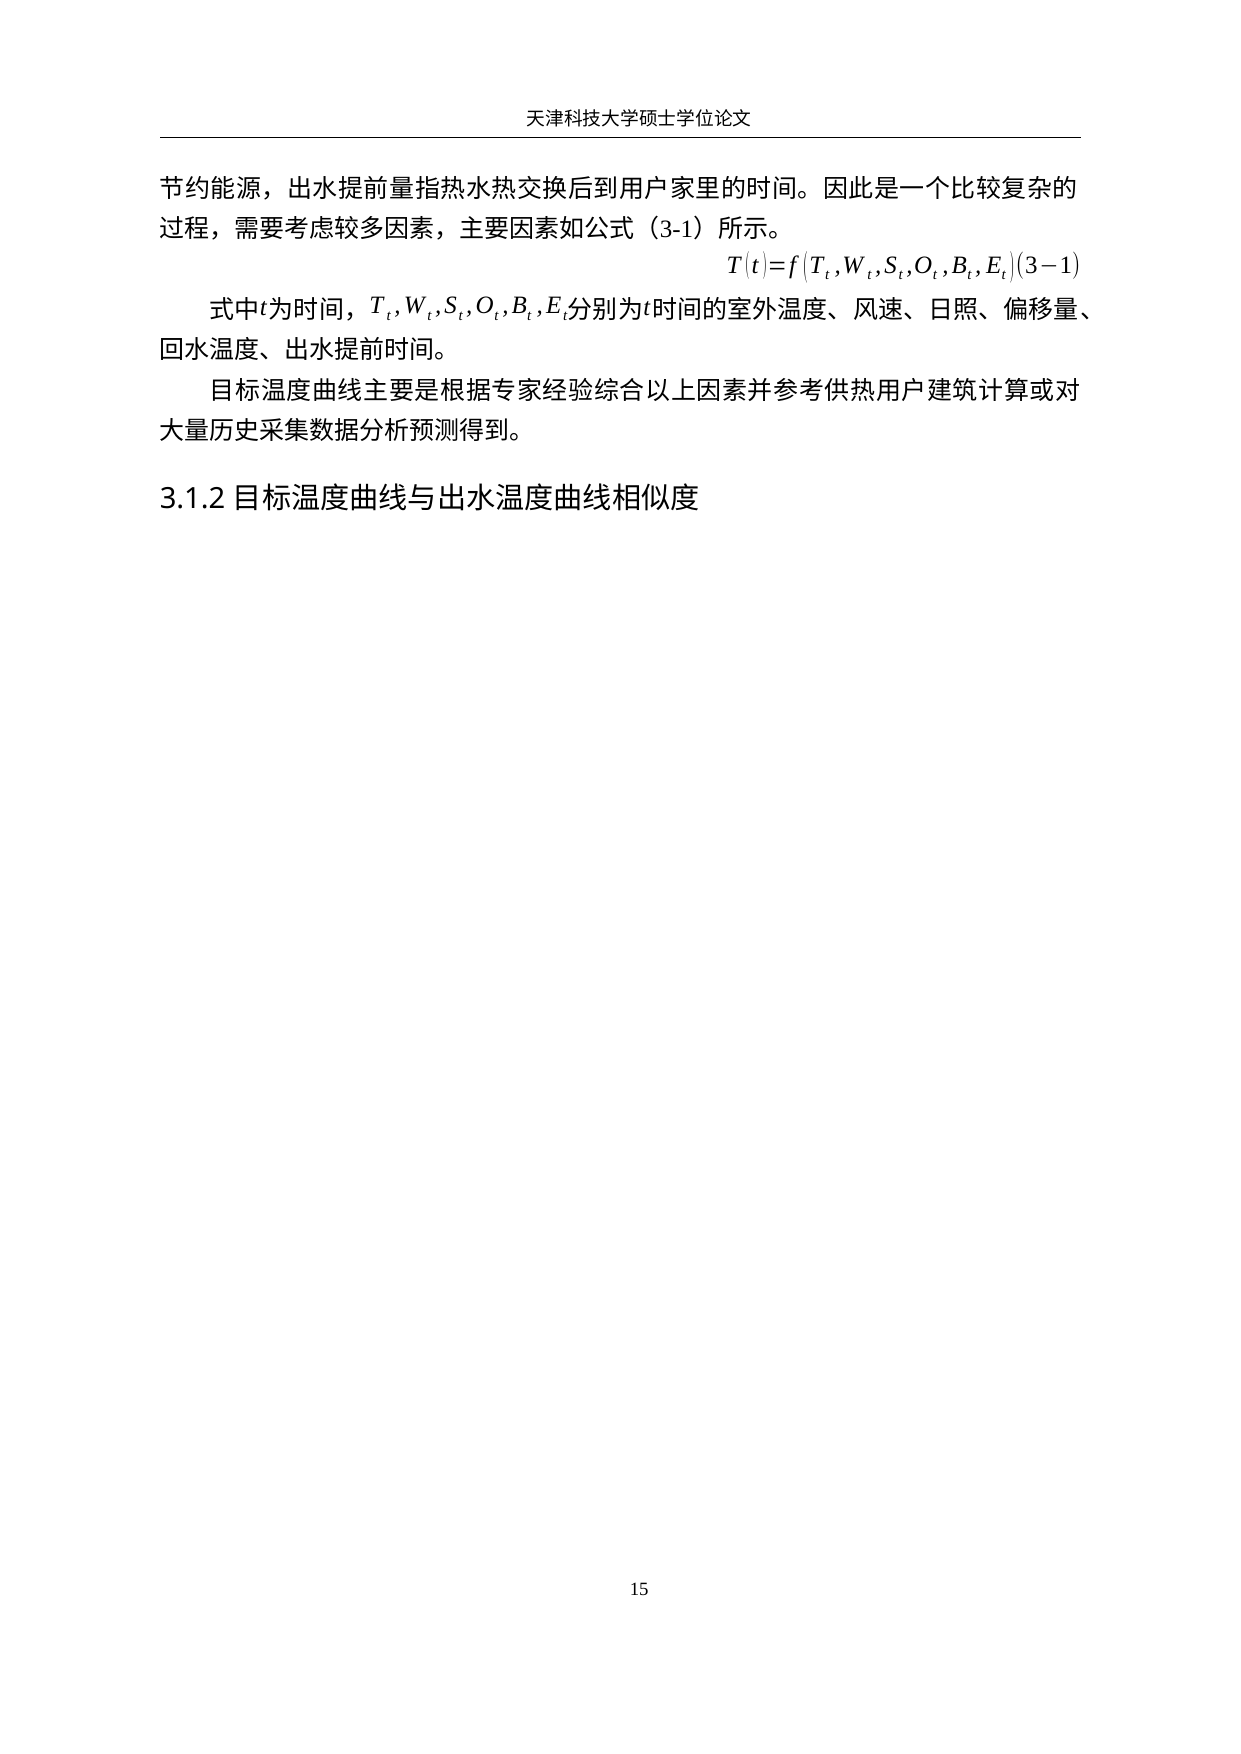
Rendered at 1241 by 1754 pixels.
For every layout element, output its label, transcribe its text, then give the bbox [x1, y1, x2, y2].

text 目标温度曲线主要是根据专家经验综合以上因素并参考供热用户建筑计算或对大量历史采集数据分析预测得到。 [159, 368, 1081, 449]
text 式中为时间，分别为时间的室外温度、风速、日照、偏移量、回水温度、出水提前时间。 [159, 287, 1081, 368]
subtitle 3.1.2 目标温度曲线与出水温度曲线相似度 [159, 455, 1081, 536]
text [159, 166, 1081, 247]
